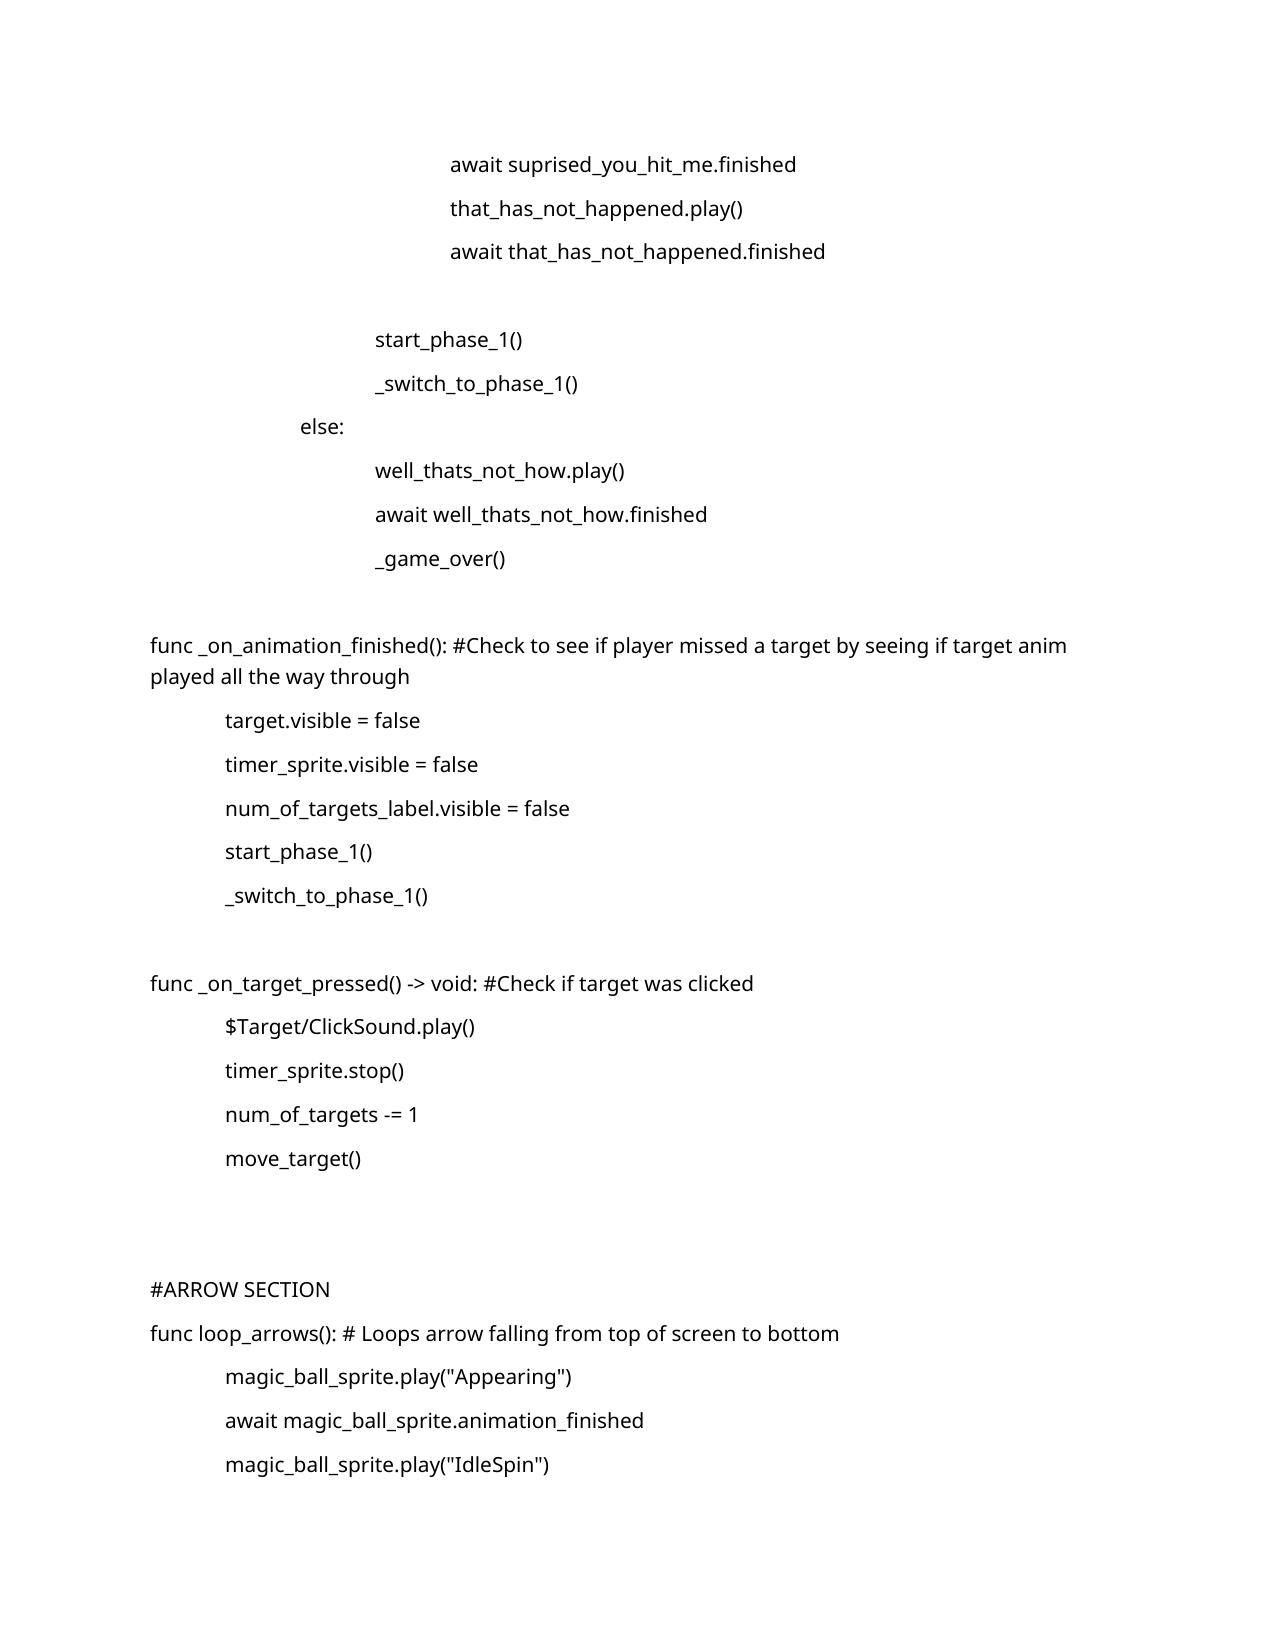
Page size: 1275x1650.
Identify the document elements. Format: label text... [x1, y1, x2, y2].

text target.visible = false [150, 706, 1125, 735]
text _switch_to_phase_1() [150, 881, 1125, 910]
text magic_ball_sprite.play("Appearing") [150, 1362, 1125, 1391]
text timer_sprite.visible = false [150, 750, 1125, 778]
text start_phase_1() [150, 837, 1125, 866]
text magic_ball_sprite.play("IdleSpin") [150, 1450, 1125, 1478]
text $Target/ClickSound.play() [150, 1012, 1125, 1041]
text _game_over() [150, 544, 1125, 572]
text well_thats_not_how.play() [150, 456, 1125, 485]
text start_phase_1() [150, 325, 1125, 353]
text func _on_target_pressed() -> void: #Check if target was clicked [150, 969, 1125, 997]
text else: [150, 412, 1125, 441]
text num_of_targets -= 1 [150, 1100, 1125, 1128]
text _switch_to_phase_1() [150, 369, 1125, 397]
text func _on_animation_finished(): #Check to see if player missed a target by seeing if target anim played all the way through [150, 631, 1125, 691]
text await that_has_not_happened.finished [150, 237, 1125, 266]
text num_of_targets_label.visible = false [150, 794, 1125, 822]
text #ARROW SECTION [150, 1275, 1125, 1303]
text await well_thats_not_how.finished [150, 500, 1125, 528]
text await magic_ball_sprite.animation_finished [150, 1406, 1125, 1435]
text func loop_arrows(): # Loops arrow falling from top of screen to bottom [150, 1319, 1125, 1347]
text await suprised_you_hit_me.finished [150, 150, 1125, 178]
text that_has_not_happened.play() [150, 194, 1125, 222]
text timer_sprite.stop() [150, 1056, 1125, 1085]
text move_target() [150, 1144, 1125, 1172]
